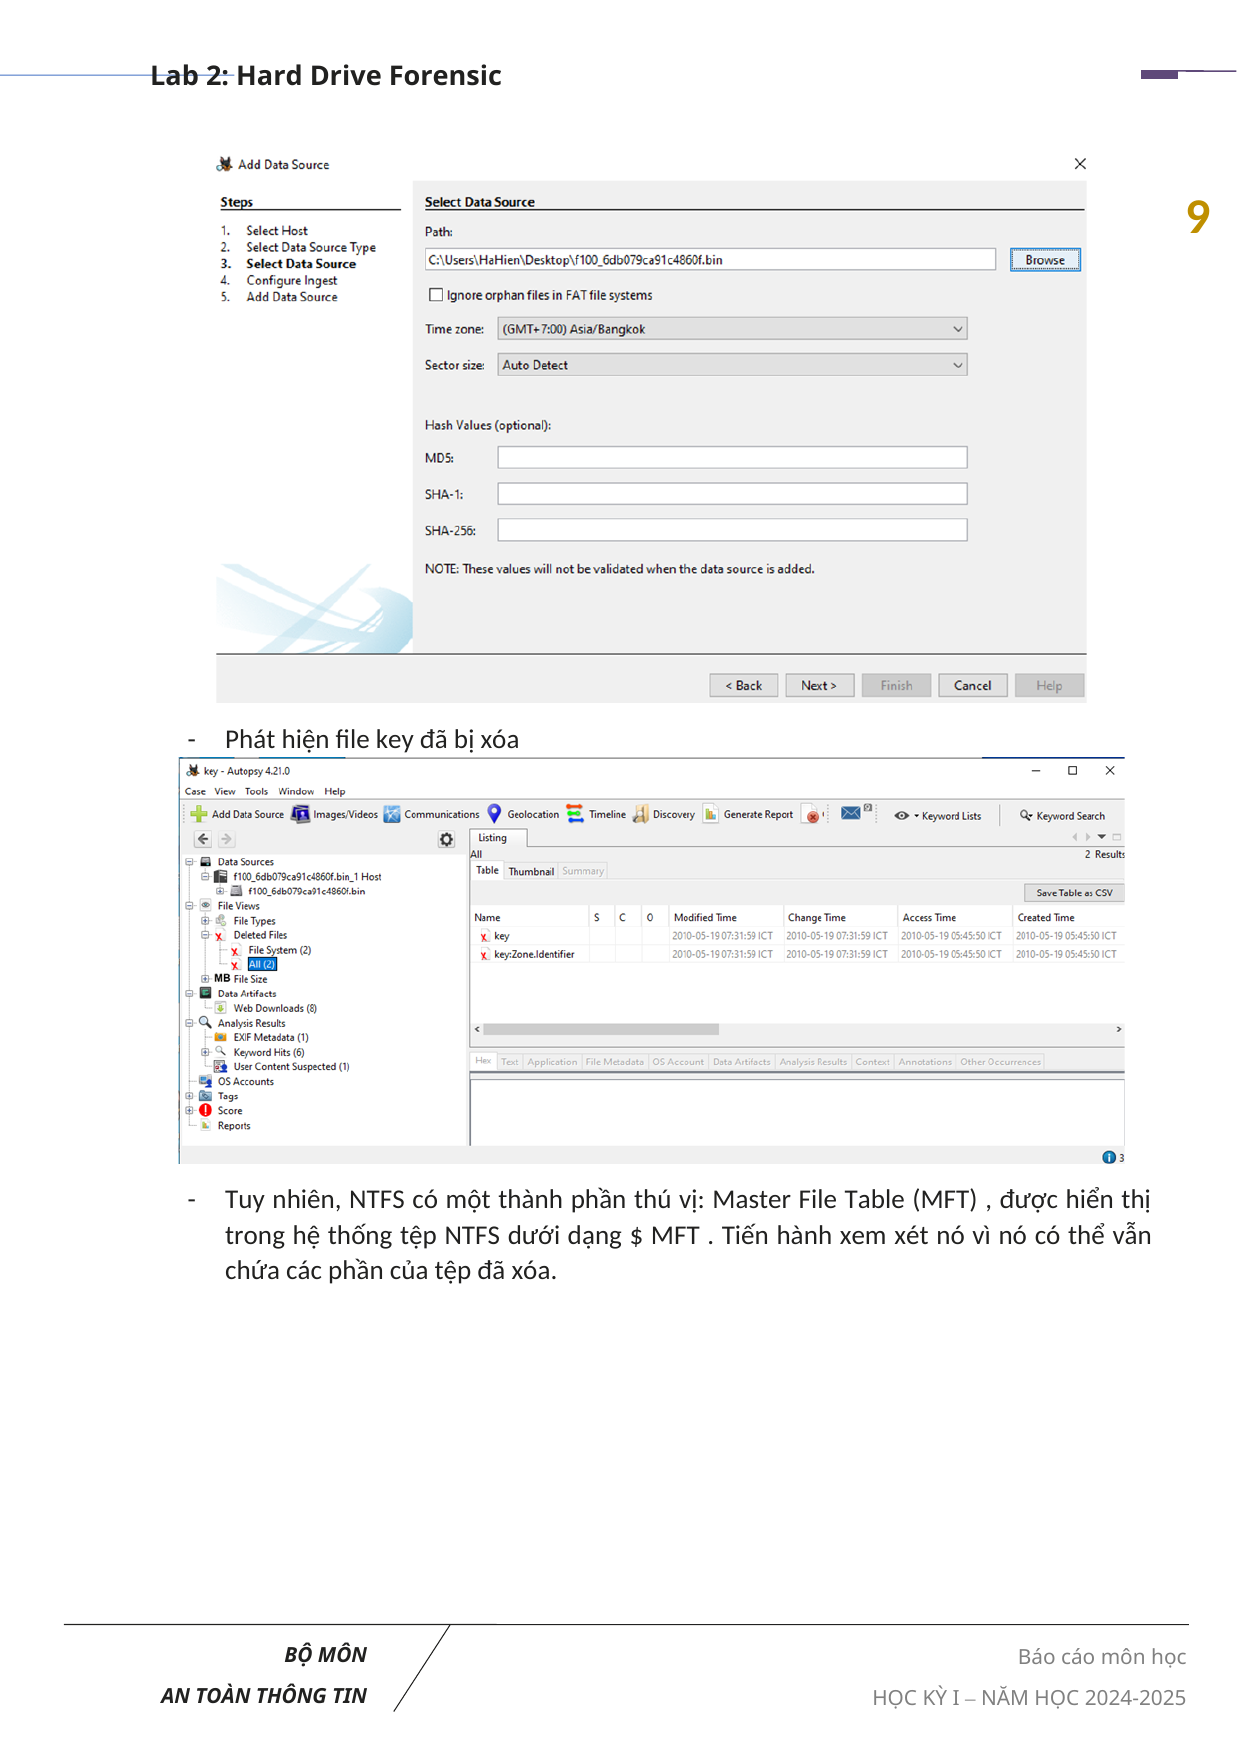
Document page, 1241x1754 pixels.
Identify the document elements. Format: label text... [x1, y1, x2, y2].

list Phát hiện file key đã bị xóa [187, 722, 1153, 755]
list Tuy nhiên, NTFS có một thành phần thú vị: Master File Table (MFT) , được hiển thị trong hệ thống tệp NTFS dưới dạng $ MFT . Tiến hành xem xét nó vì nó có thể vẫn chứa các phần của tệp đã xóa. [187, 1183, 1153, 1286]
